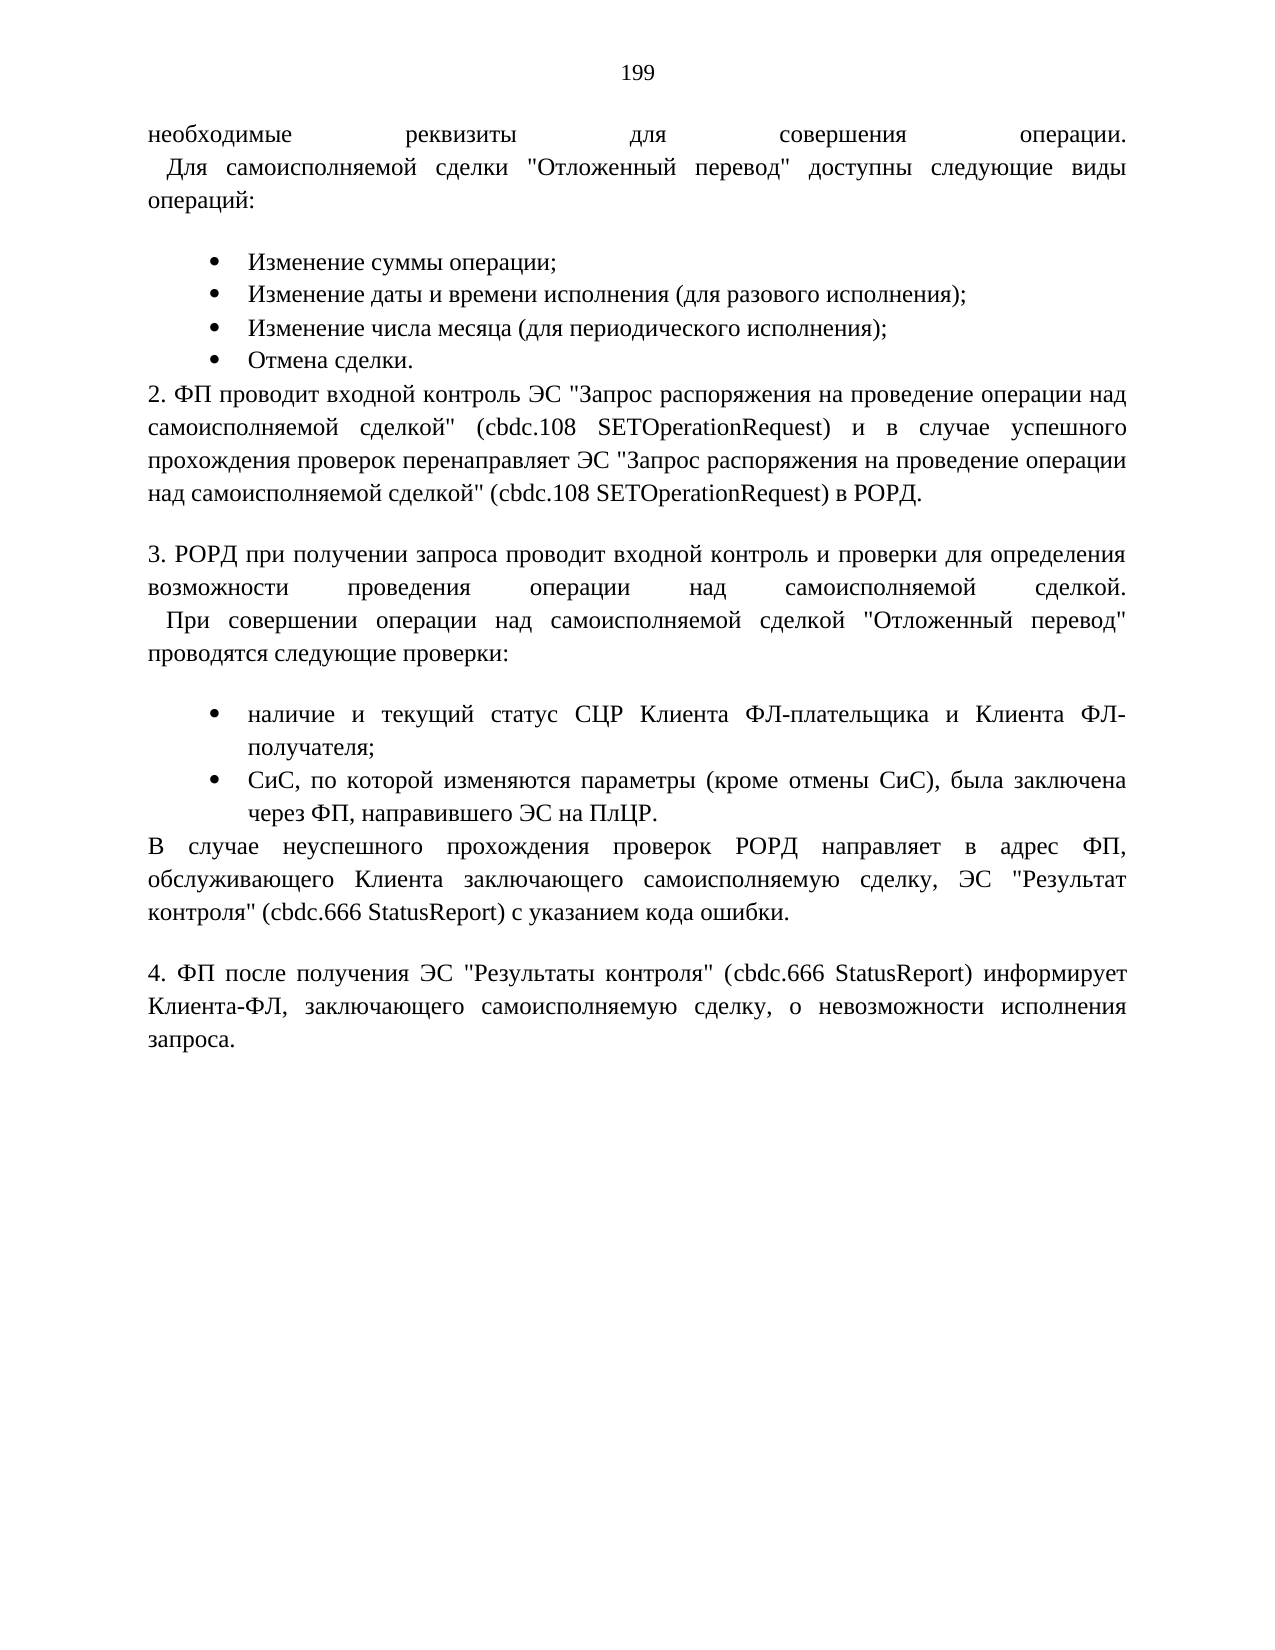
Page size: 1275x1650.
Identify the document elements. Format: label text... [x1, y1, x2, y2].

list Изменение даты и времени исполнения (для разового исполнения); [210, 279, 1127, 308]
list Отмена сделки. [210, 346, 1127, 374]
text 2. ФП проводит входной контроль ЭС "Запрос распоряжения на проведение операции над самоисполняемой сделкой" (cbdc.108 SETOperationRequest) и в случае успешного прохождения проверок перенаправляет ЭС "Запрос распоряжения на проведение операции над самоисполняемой сделкой" (cbdc.108 SETOperationRequest) в РОРД. [148, 379, 1127, 506]
list Изменение суммы операции; [210, 247, 1127, 275]
text В случае неуспешного прохождения проверок РОРД направляет в адрес ФП, обслуживающего Клиента заключающего самоисполняемую сделку, ЭС "Результат контроля" (cbdc.666 StatusReport) с указанием кода ошибки. [148, 831, 1127, 926]
text 3. РОРД при получении запроса проводит входной контроль и проверки для определения возможности проведения операции над самоисполняемой сделкой. При совершении операции над самоисполняемой сделкой "Отложенный перевод" проводятся следующие проверки: [148, 539, 1127, 667]
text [148, 119, 1127, 214]
list Изменение числа месяца (для периодического исполнения); [210, 313, 1127, 341]
list СиС, по которой изменяются параметры (кроме отмены СиС), была заключена через ФП, направившего ЭС на ПлЦР. [210, 765, 1127, 827]
text 4. ФП после получения ЭС "Результаты контроля" (cbdc.666 StatusReport) информирует Клиента-ФЛ, заключающего самоисполняемую сделку, о невозможности исполнения запроса. [148, 958, 1127, 1053]
list наличие и текущий статус СЦР Клиента ФЛ-плательщика и Клиента ФЛ-получателя; [210, 699, 1127, 761]
